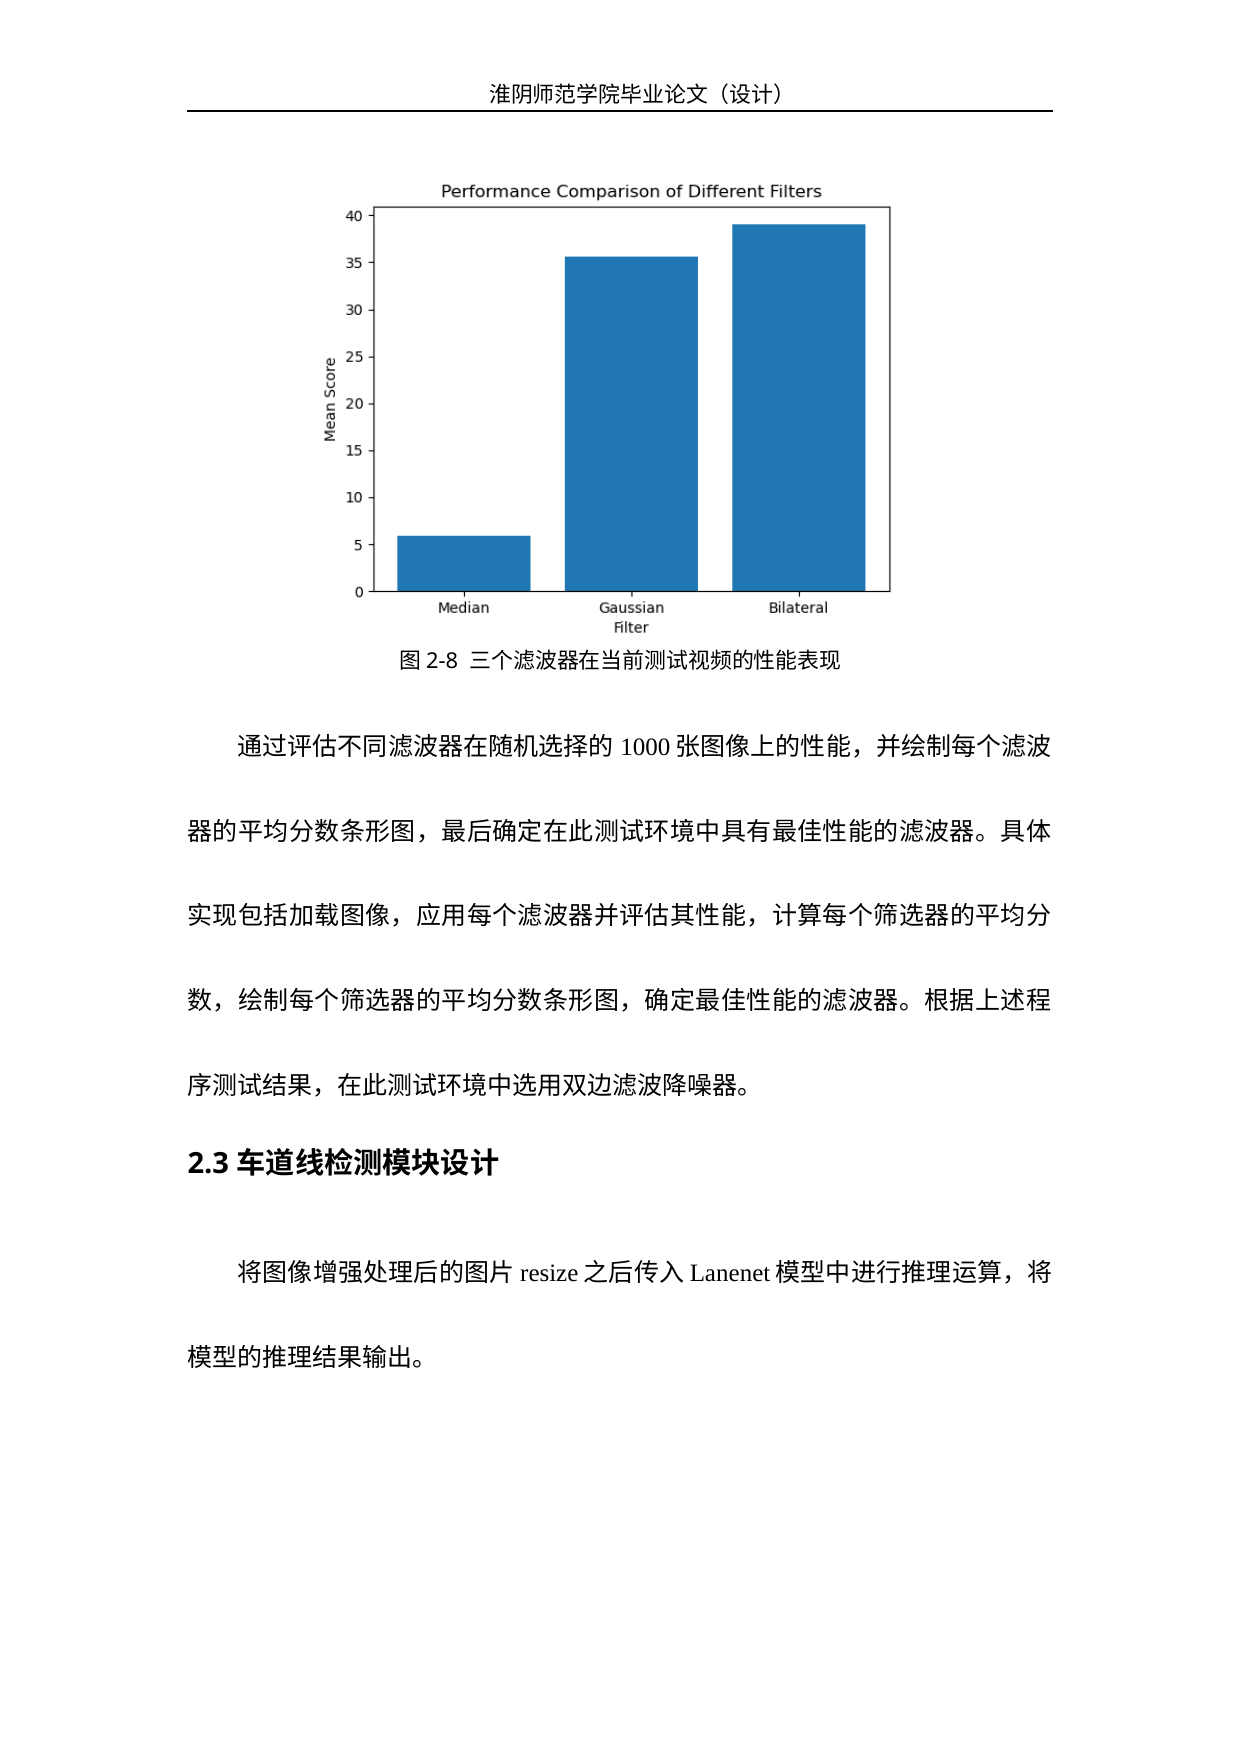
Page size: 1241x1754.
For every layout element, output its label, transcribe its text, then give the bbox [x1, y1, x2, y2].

text 通过评估不同滤波器在随机选择的1000张图像上的性能，并绘制每个滤波器的平均分数条形图，最后确定在此测试环境中具有最佳性能的滤波器。具体实现包括加载图像，应用每个滤波器并评估其性能，计算每个筛选器的平均分数，绘制每个筛选器的平均分数条形图，确定最佳性能的滤波器。根据上述程序测试结果，在此测试环境中选用双边滤波降噪器。 [187, 710, 1053, 1118]
text 图 2-8 三个滤波器在当前测试视频的性能表现 [187, 642, 1053, 676]
subtitle 2.3 车道线检测模块设计 [187, 1127, 1053, 1195]
picture [310, 166, 931, 641]
text 将图像增强处理后的图片resize之后传入Lanenet模型中进行推理运算，将模型的推理结果输出。 [187, 1237, 1053, 1390]
